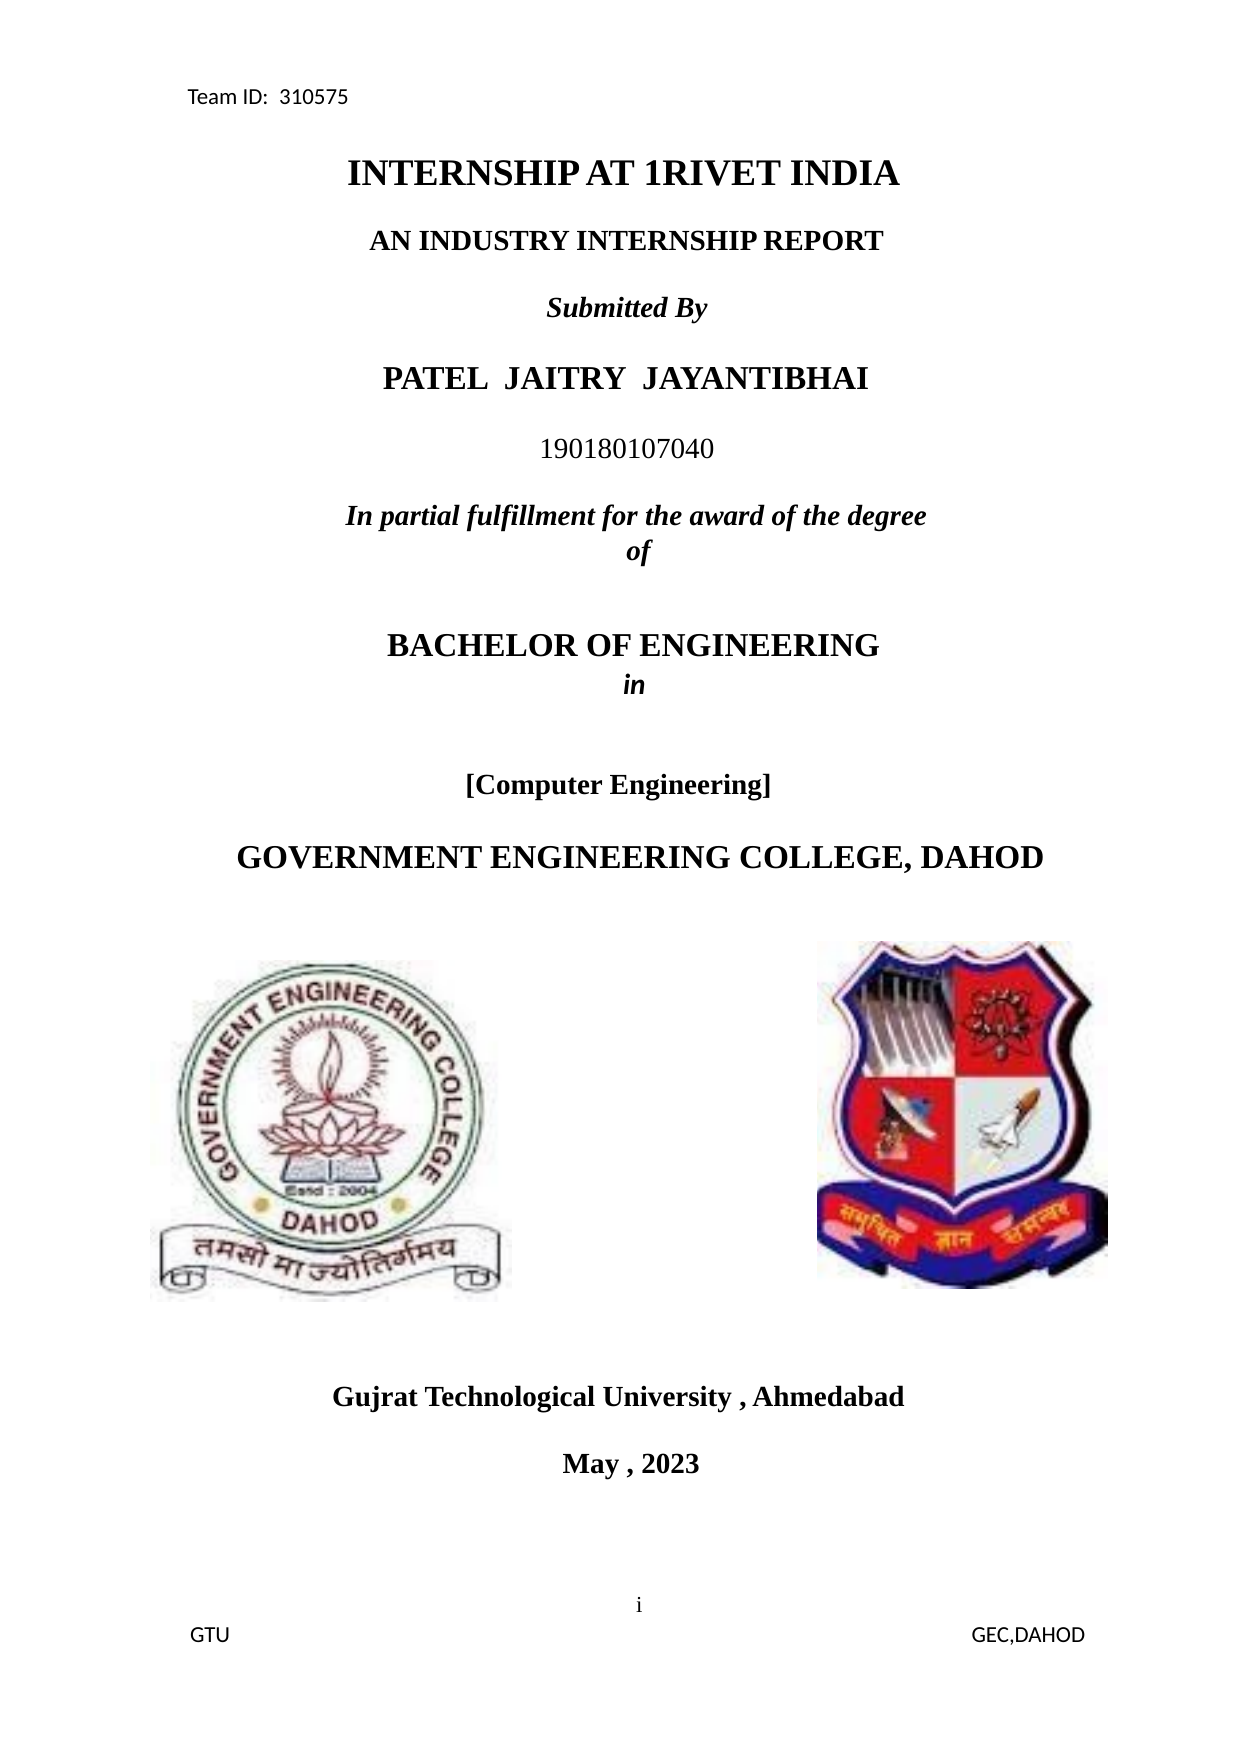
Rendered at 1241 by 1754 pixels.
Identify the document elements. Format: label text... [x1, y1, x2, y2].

text Gujrat Technological University , Ahmedabad [186, 1379, 1127, 1413]
text [Computer Engineering] [370, 767, 1127, 801]
subtitle BACHELOR OF ENGINEERING [187, 625, 1079, 663]
subtitle AN INDUSTRY INTERNSHIP REPORT [187, 223, 1066, 256]
text In partial fulfillment for the award of the degree of [333, 498, 942, 566]
text in [187, 666, 1081, 702]
picture [817, 941, 1108, 1289]
picture [150, 960, 512, 1302]
subtitle PATEL JAITRY JAYANTIBHAI [187, 358, 1064, 397]
text INTERNSHIP AT 1RIVET INDIA [187, 150, 1127, 193]
text Submitted By [333, 290, 921, 324]
text May , 2023 [186, 1446, 1127, 1479]
subtitle GOVERNMENT ENGINEERING COLLEGE, DAHOD [186, 837, 1127, 875]
text 190180107040 [187, 431, 1066, 464]
